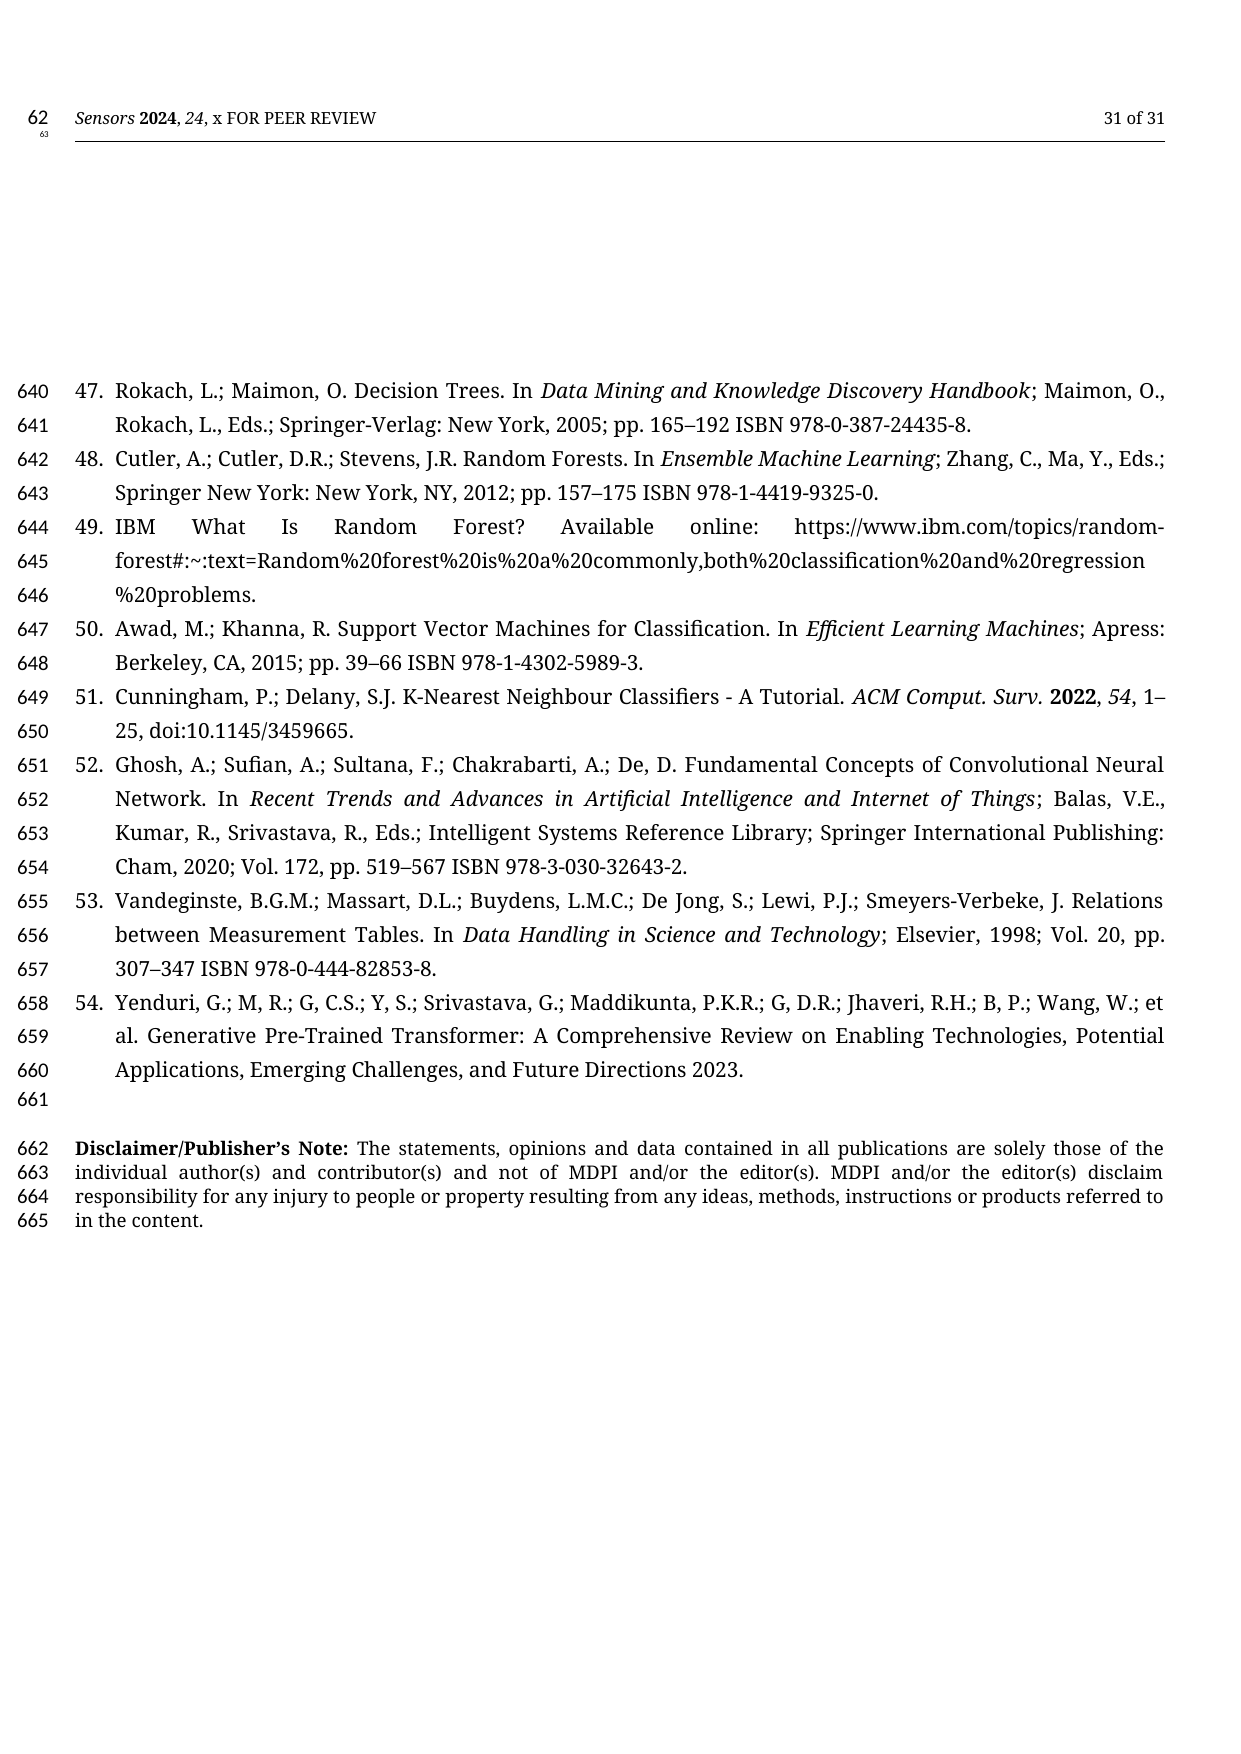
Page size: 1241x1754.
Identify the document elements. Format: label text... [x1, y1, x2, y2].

text 51. Cunningham, P.; Delany, S.J. K-Nearest Neighbour Classifiers - A Tutorial. ACM Comput. Surv. 2022, 54, 1–25, doi:10.1145/3459665. [75, 679, 1165, 747]
text Disclaimer/Publisher’s Note: The statements, opinions and data contained in all publications are solely those of the individual author(s) and contributor(s) and not of MDPI and/or the editor(s). MDPI and/or the editor(s) disclaim responsibility for any injury to people or property resulting from any ideas, methods, instructions or products referred to in the content. [75, 1136, 1165, 1233]
text 48. Cutler, A.; Cutler, D.R.; Stevens, J.R. Random Forests. In Ensemble Machine Learning; Zhang, C., Ma, Y., Eds.; Springer New York: New York, NY, 2012; pp. 157–175 ISBN 978-1-4419-9325-0. [75, 442, 1165, 509]
text 54. Yenduri, G.; M, R.; G, C.S.; Y, S.; Srivastava, G.; Maddikunta, P.K.R.; G, D.R.; Jhaveri, R.H.; B, P.; Wang, W.; et al. Generative Pre-Trained Transformer: A Comprehensive Review on Enabling Technologies, Potential Applications, Emerging Challenges, and Future Directions 2023. [75, 985, 1165, 1087]
text 49. IBM What Is Random Forest? Available online: https://www.ibm.com/topics/random-forest#:~:text=Random%20forest%20is%20a%20commonly,both%20classification%20and%20regression%20problems. [75, 509, 1165, 611]
text 50. Awad, M.; Khanna, R. Support Vector Machines for Classification. In Efficient Learning Machines; Apress: Berkeley, CA, 2015; pp. 39–66 ISBN 978-1-4302-5989-3. [75, 611, 1165, 679]
text 52. Ghosh, A.; Sufian, A.; Sultana, F.; Chakrabarti, A.; De, D. Fundamental Concepts of Convolutional Neural Network. In Recent Trends and Advances in Artificial Intelligence and Internet of Things; Balas, V.E., Kumar, R., Srivastava, R., Eds.; Intelligent Systems Reference Library; Springer International Publishing: Cham, 2020; Vol. 172, pp. 519–567 ISBN 978-3-030-32643-2. [75, 747, 1165, 883]
text 53. Vandeginste, B.G.M.; Massart, D.L.; Buydens, L.M.C.; De Jong, S.; Lewi, P.J.; Smeyers-Verbeke, J. Relations between Measurement Tables. In Data Handling in Science and Technology; Elsevier, 1998; Vol. 20, pp. 307–347 ISBN 978-0-444-82853-8. [75, 883, 1165, 985]
text 47. Rokach, L.; Maimon, O. Decision Trees. In Data Mining and Knowledge Discovery Handbook; Maimon, O., Rokach, L., Eds.; Springer-Verlag: New York, 2005; pp. 165–192 ISBN 978-0-387-24435-8. [75, 374, 1165, 442]
